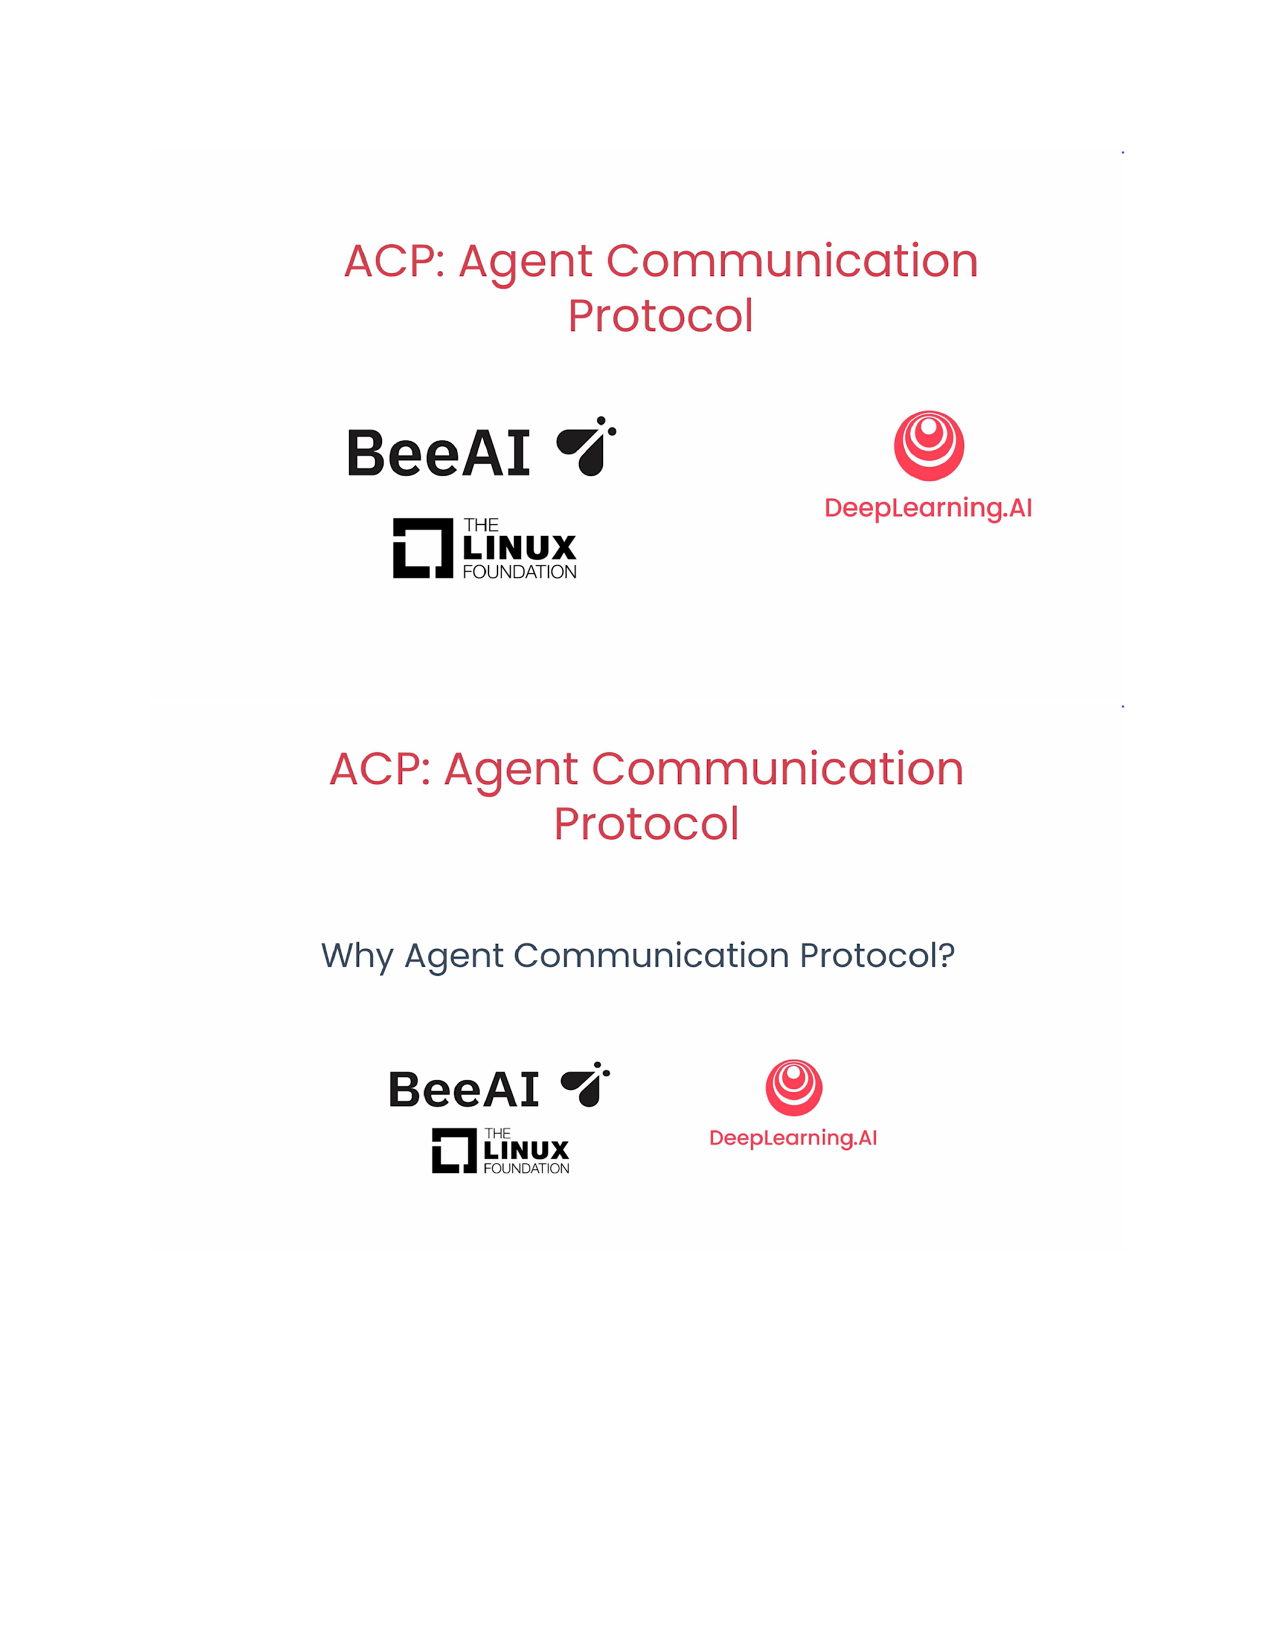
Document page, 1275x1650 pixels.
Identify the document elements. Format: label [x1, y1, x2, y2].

picture [150, 703, 1125, 1252]
picture [150, 150, 1125, 699]
